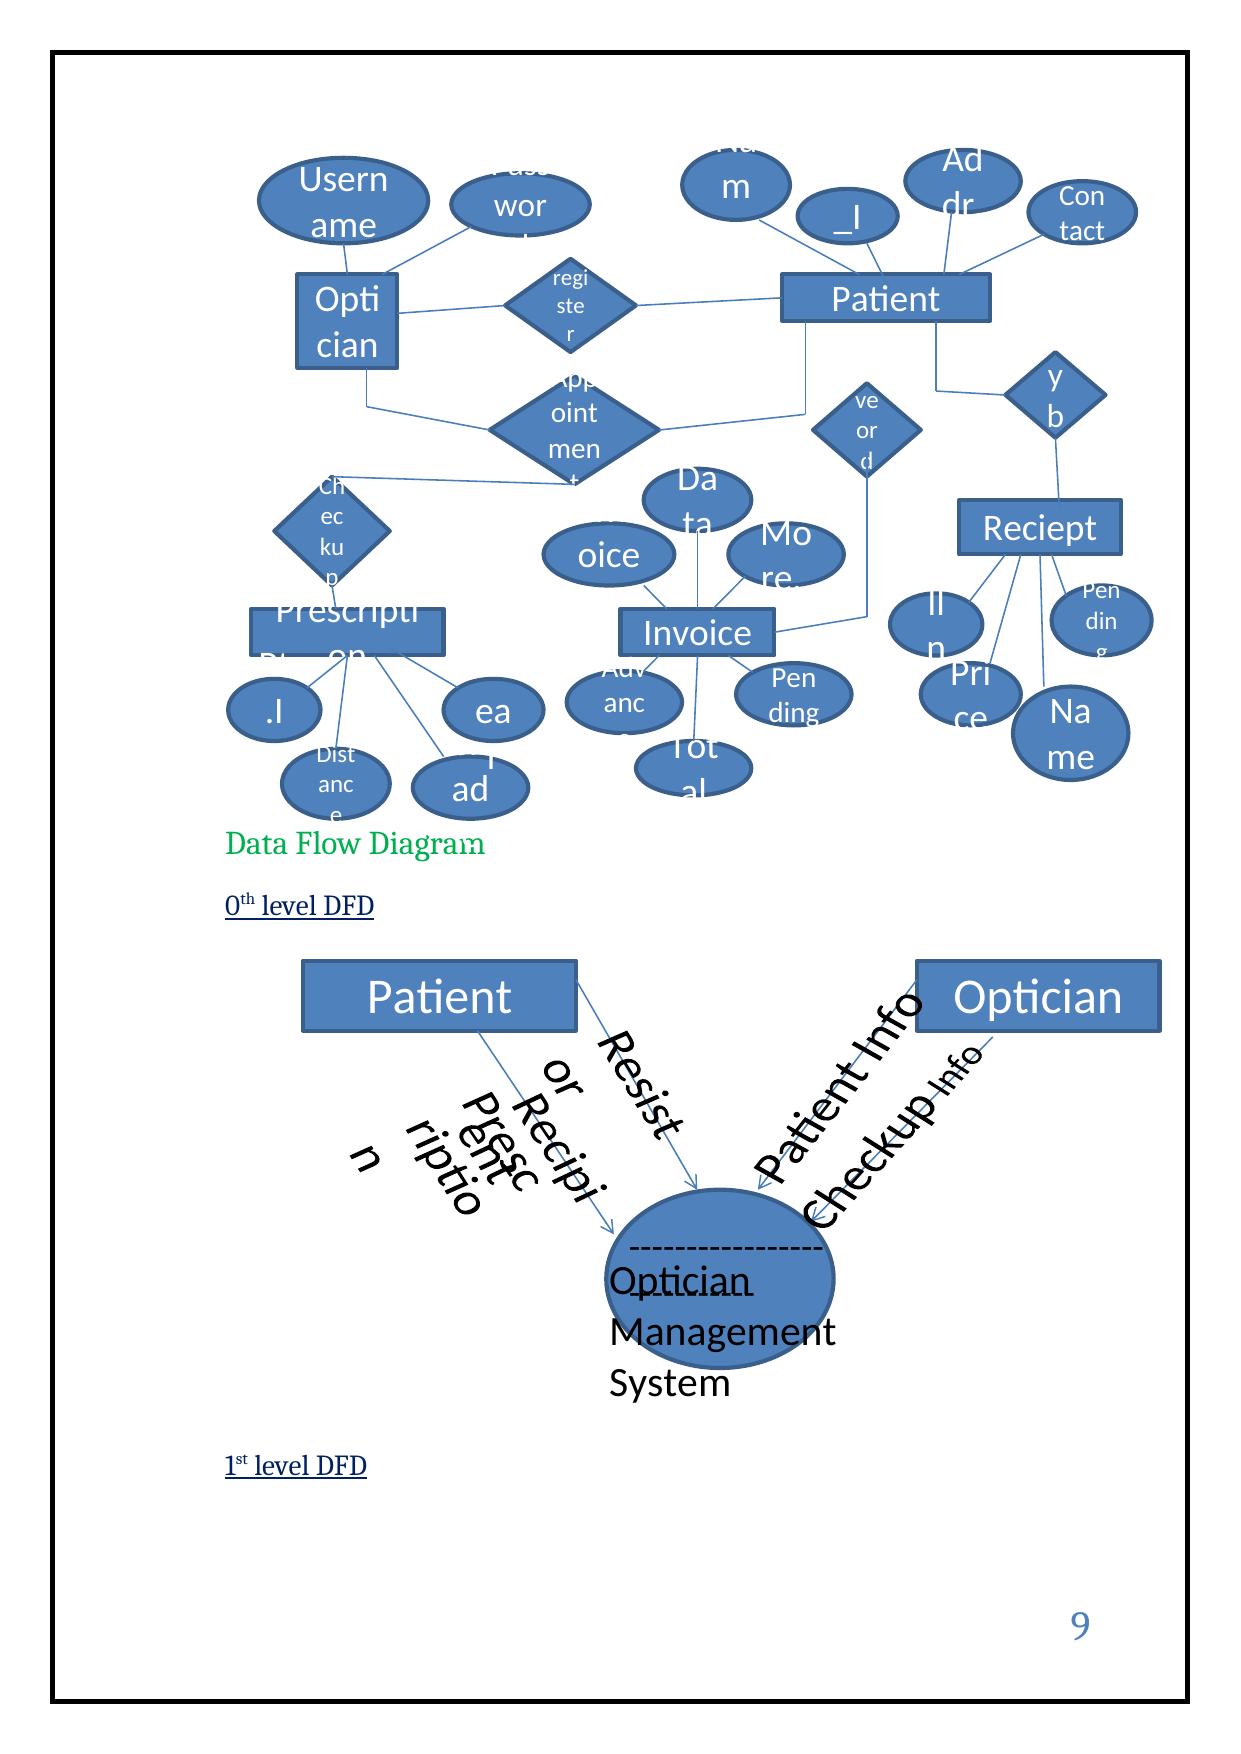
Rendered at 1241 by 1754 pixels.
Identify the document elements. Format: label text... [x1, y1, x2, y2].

text 0th level DFD [225, 889, 1090, 923]
text Data Flow Diagram [225, 150, 1090, 863]
text 1st level DFD [225, 1449, 1090, 1483]
